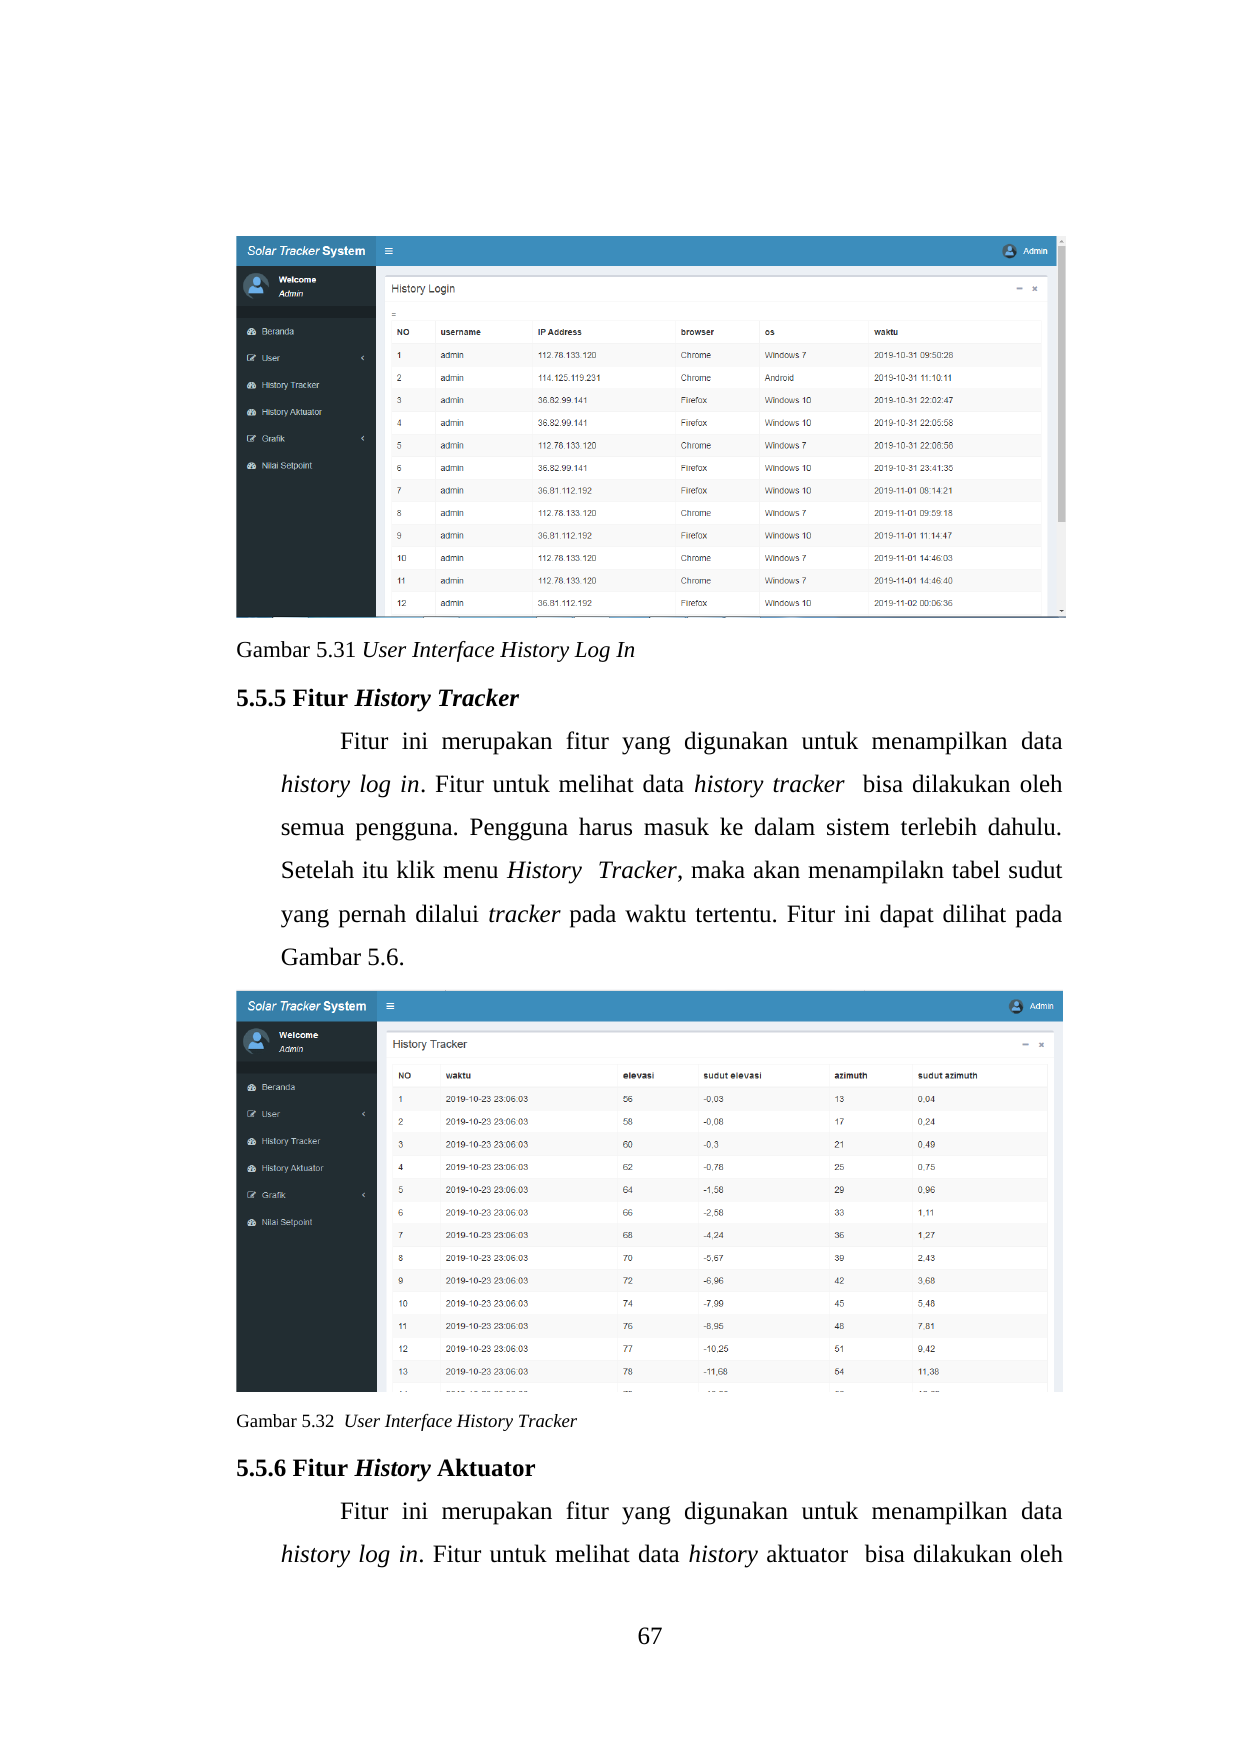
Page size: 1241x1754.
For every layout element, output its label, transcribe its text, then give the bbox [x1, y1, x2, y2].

picture [236, 989, 1063, 1392]
picture [236, 236, 1066, 618]
text Gambar 5.15 User Interface History Log In [236, 636, 1063, 662]
text Gambar 5.16 User Interface History Tracker [236, 1410, 1063, 1432]
subtitle Fitur History Aktuator [236, 1453, 1063, 1481]
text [281, 1496, 1063, 1568]
text Fitur ini merupakan fitur yang digunakan untuk menampilkan data history log in. Fitur untuk melihat data history tracker bisa dilakukan oleh semua pengguna. Pengguna harus masuk ke dalam sistem terlebih dahulu. Setelah itu klik menu History Tracker, maka akan menampilakn tabel sudut yang pernah dilalui tracker pada waktu tertentu. Fitur ini dapat dilihat pada Gambar 5.6. [281, 726, 1063, 971]
subtitle Fitur History Tracker [236, 683, 1063, 712]
